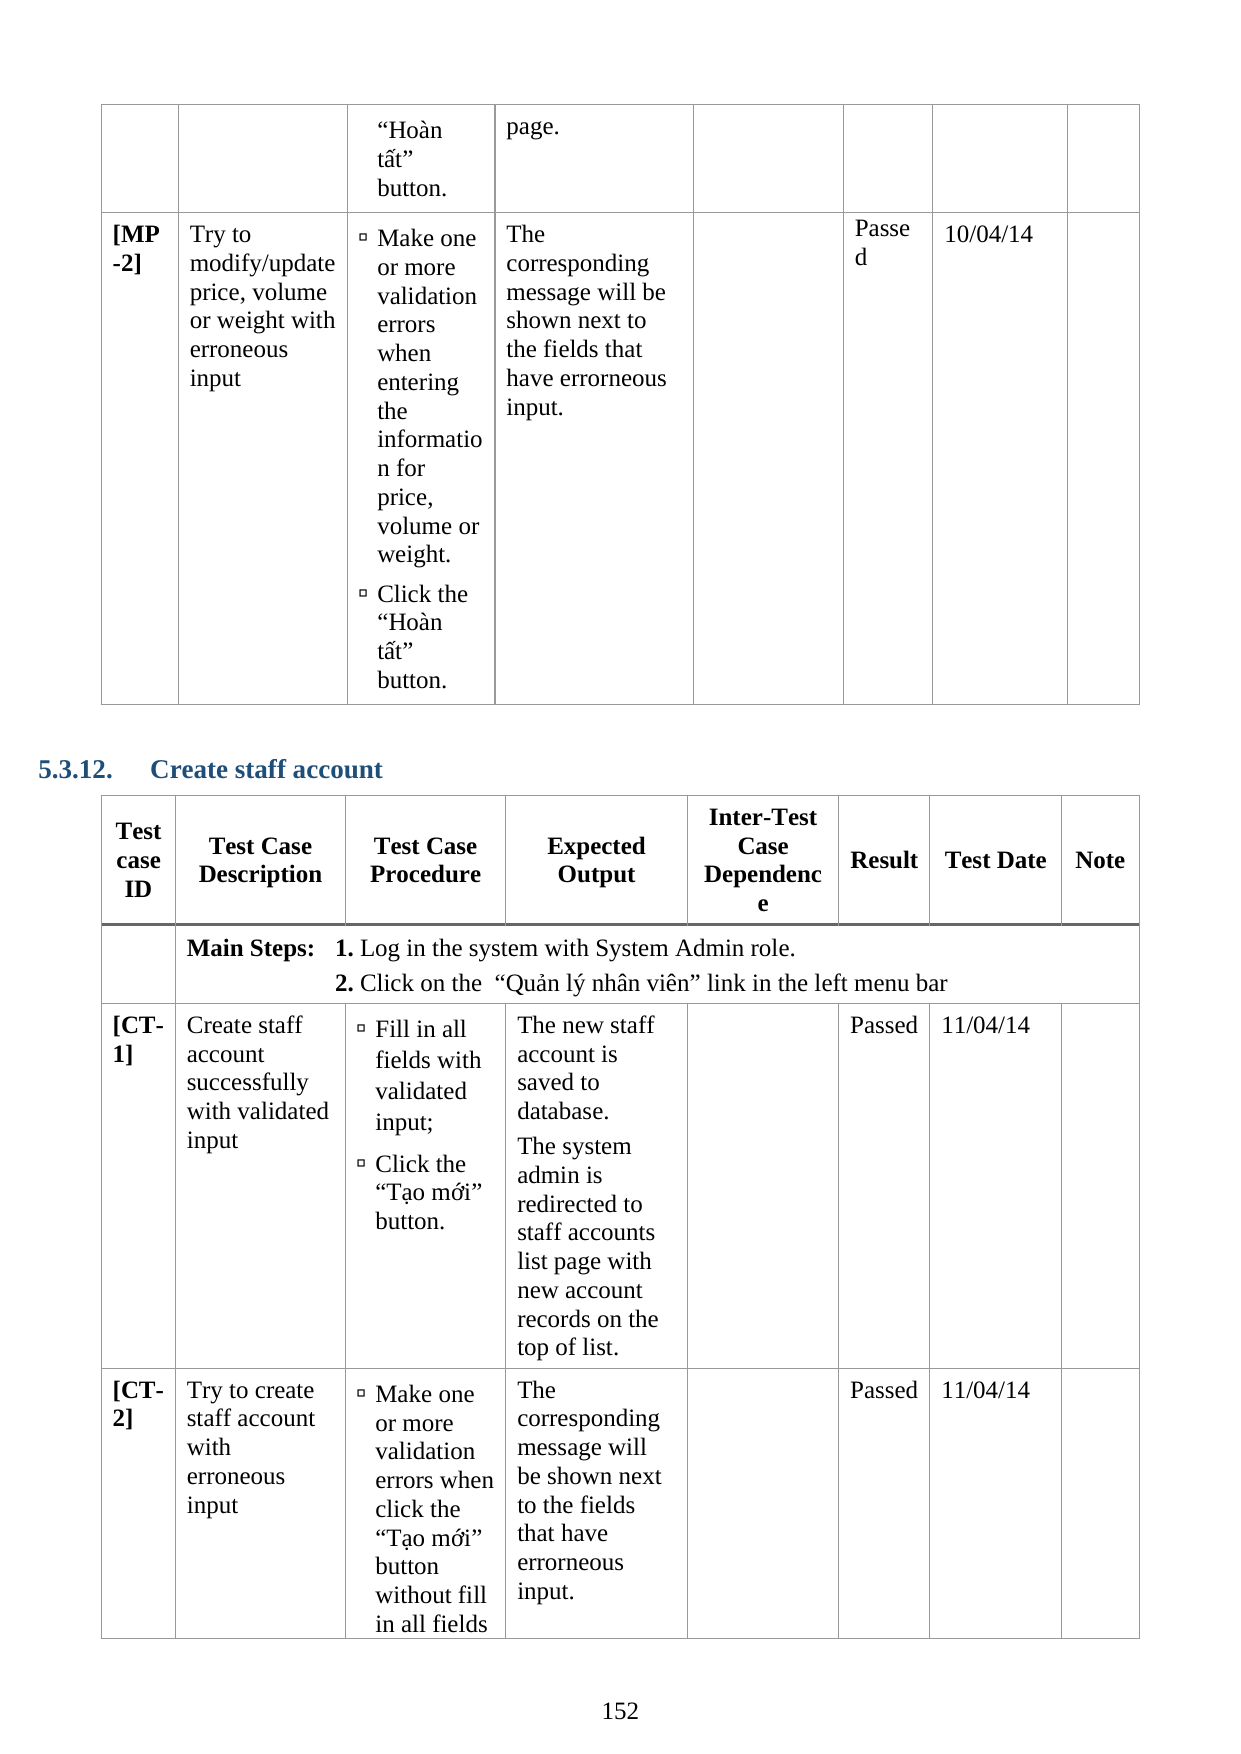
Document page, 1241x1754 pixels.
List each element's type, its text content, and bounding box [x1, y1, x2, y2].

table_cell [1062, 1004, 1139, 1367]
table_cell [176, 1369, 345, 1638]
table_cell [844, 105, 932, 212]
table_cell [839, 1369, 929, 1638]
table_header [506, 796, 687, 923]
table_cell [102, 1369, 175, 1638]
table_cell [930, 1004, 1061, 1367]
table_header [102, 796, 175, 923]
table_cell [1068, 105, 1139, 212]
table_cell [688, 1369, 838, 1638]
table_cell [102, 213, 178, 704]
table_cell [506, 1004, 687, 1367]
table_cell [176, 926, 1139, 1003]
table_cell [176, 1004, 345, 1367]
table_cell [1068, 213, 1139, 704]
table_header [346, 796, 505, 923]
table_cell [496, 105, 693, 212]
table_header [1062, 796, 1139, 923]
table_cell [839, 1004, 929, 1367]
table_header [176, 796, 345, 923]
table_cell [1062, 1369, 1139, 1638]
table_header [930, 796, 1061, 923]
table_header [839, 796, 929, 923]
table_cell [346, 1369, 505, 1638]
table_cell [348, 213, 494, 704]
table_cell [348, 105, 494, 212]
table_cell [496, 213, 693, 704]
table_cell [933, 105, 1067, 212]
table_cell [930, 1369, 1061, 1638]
subtitle Create staff account [112, 753, 1128, 784]
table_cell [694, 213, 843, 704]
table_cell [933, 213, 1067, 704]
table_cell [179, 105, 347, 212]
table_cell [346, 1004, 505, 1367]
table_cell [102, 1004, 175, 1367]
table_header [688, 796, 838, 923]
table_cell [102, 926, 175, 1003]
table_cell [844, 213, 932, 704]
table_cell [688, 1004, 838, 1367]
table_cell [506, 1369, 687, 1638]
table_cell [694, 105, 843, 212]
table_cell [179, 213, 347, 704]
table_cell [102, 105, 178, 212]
